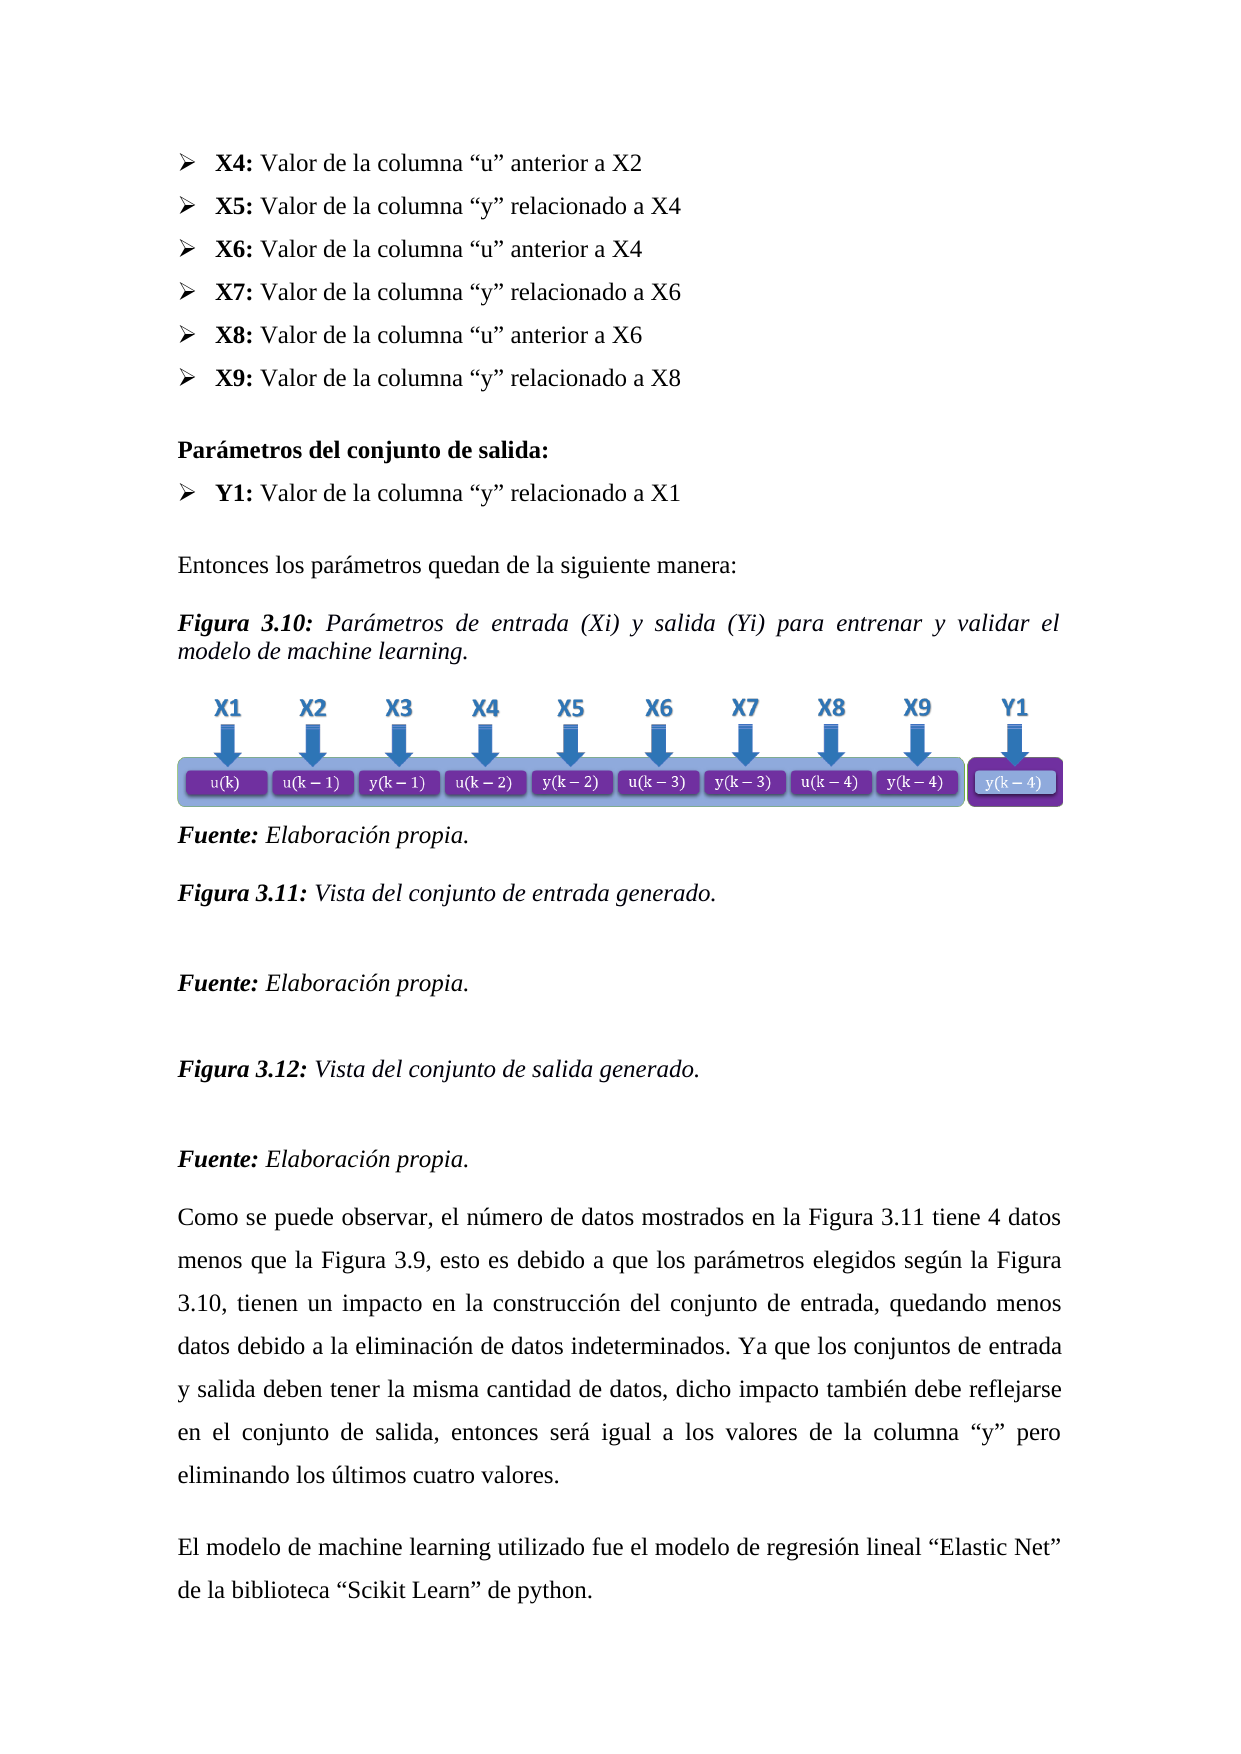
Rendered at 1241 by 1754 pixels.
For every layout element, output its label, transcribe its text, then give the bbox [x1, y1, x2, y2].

list X7: Valor de la columna “y” relacionado a X6 [177, 277, 1063, 306]
list X4: Valor de la columna “u” anterior a X2 [177, 148, 1063, 176]
list X8: Valor de la columna “u” anterior a X6 [177, 320, 1063, 349]
list X6: Valor de la columna “u” anterior a X4 [177, 234, 1063, 263]
text El modelo de machine learning utilizado fue el modelo de regresión lineal “Elastic Net” de la biblioteca “Scikit Learn” de python. [177, 1532, 1063, 1604]
list Y1: Valor de la columna “y” relacionado a X1 [177, 478, 1063, 507]
text Figura 3.11: Vista del conjunto de entrada generado. [177, 878, 1063, 907]
list X5: Valor de la columna “y” relacionado a X4 [177, 191, 1063, 219]
text Figura 3.12: Vista del conjunto de salida generado. [177, 1054, 1063, 1083]
text Fuente: Elaboración propia. [177, 968, 1063, 997]
text Como se puede observar, el número de datos mostrados en la Figura 3.11 tiene 4 datos menos que la Figura 3.9, esto es debido a que los parámetros elegidos según la Figura 3.10, tienen un impacto en la construcción del conjunto de entrada, quedando menos datos debido a la eliminación de datos indeterminados. Ya que los conjuntos de entrada y salida deben tener la misma cantidad de datos, dicho impacto también debe reflejarse en el conjunto de salida, entonces será igual a los valores de la columna “y” pero eliminando los últimos cuatro valores. [177, 1202, 1063, 1489]
text Fuente: Elaboración propia. [177, 820, 1063, 849]
text Figura 3.10: Parámetros de entrada (Xi) y salida (Yi) para entrenar y validar el modelo de machine learning. [177, 608, 1063, 665]
text Fuente: Elaboración propia. [177, 1144, 1063, 1173]
text Entonces los parámetros quedan de la siguiente manera: [177, 550, 1063, 579]
picture [177, 681, 1063, 807]
text Parámetros del conjunto de salida: [177, 435, 1063, 464]
list X9: Valor de la columna “y” relacionado a X8 [177, 363, 1063, 392]
